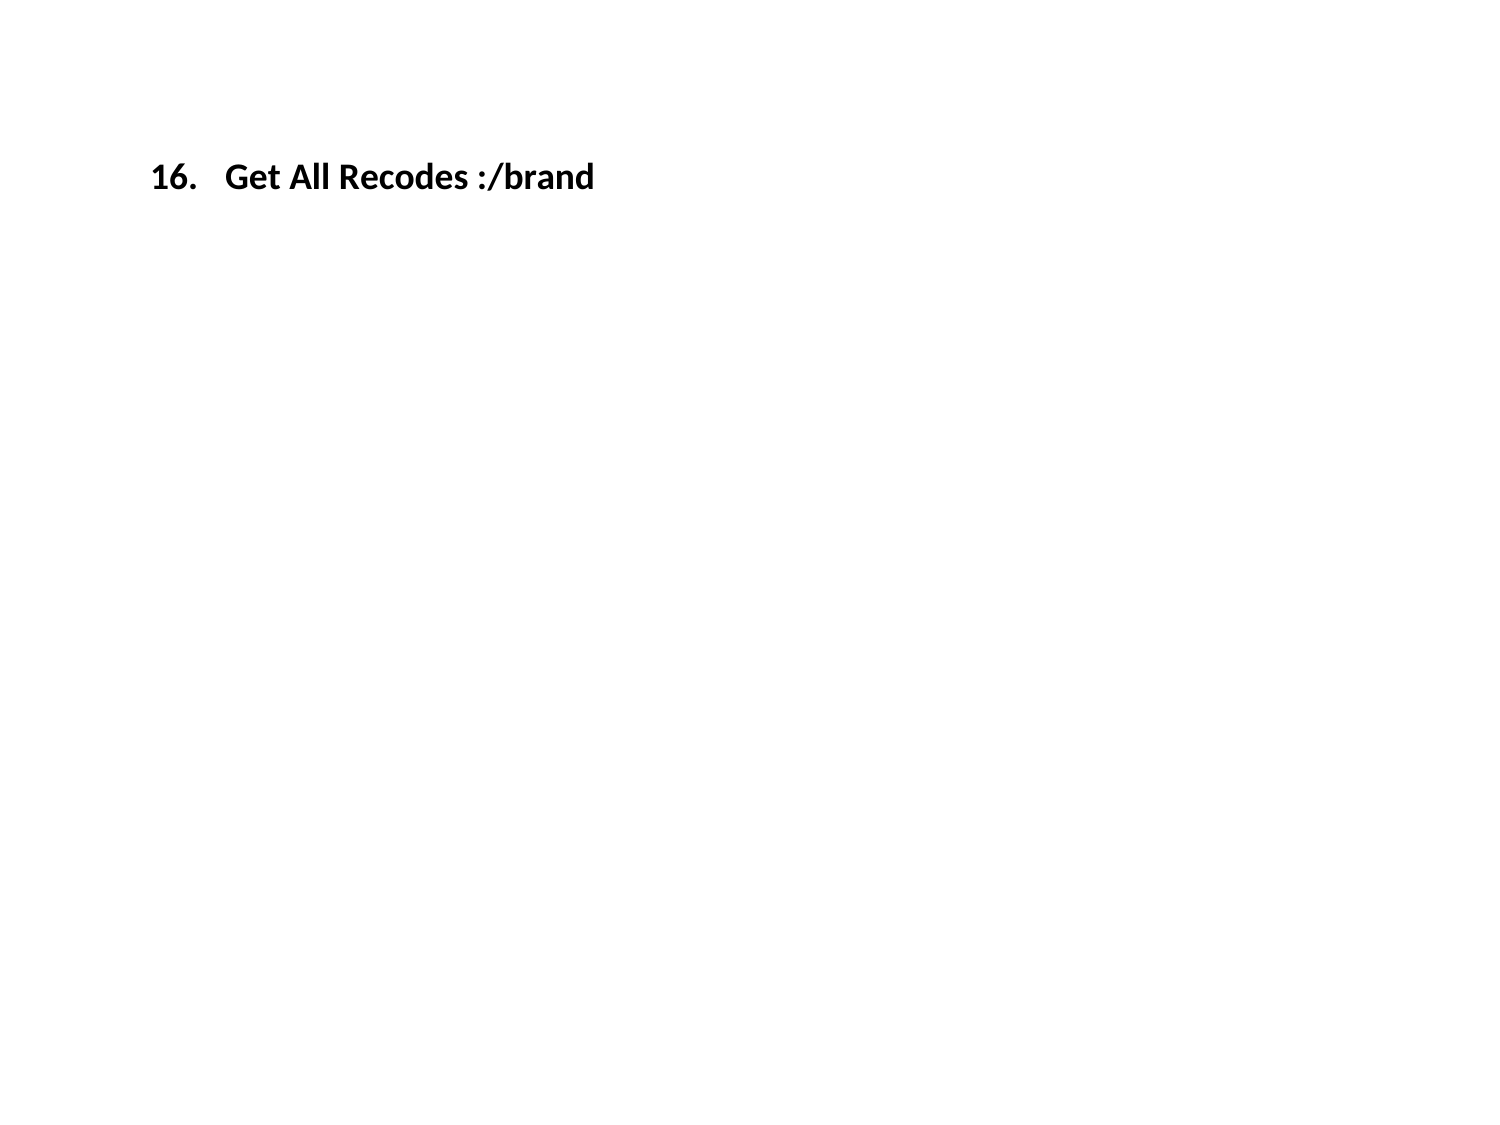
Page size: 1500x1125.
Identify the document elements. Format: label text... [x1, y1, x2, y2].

list Get All Recodes :/brand [150, 153, 1485, 199]
